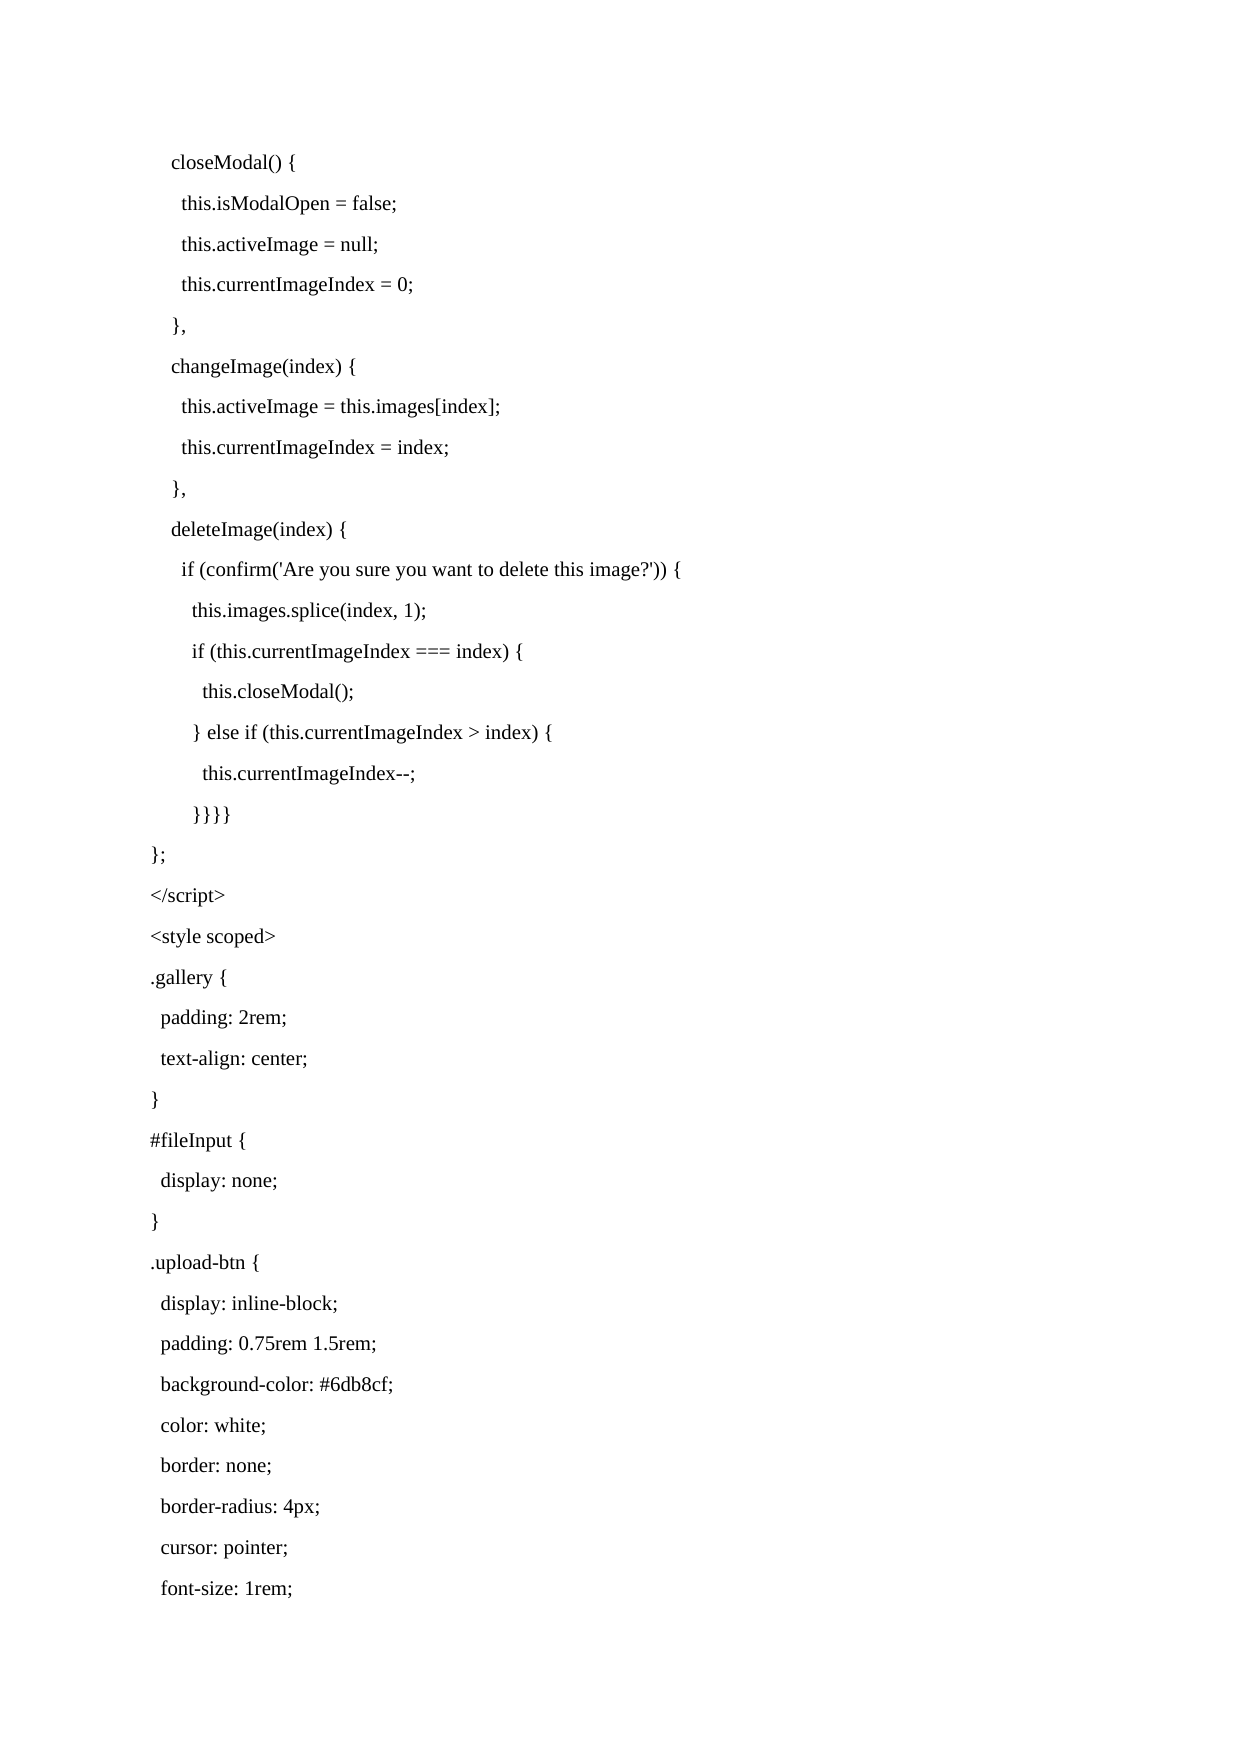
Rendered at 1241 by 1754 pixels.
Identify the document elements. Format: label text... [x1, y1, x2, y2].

text this.currentImageIndex = 0; [150, 272, 1090, 296]
text if (confirm('Are you sure you want to delete this image?')) { [150, 557, 1090, 581]
text deleteImage(index) { [150, 517, 1090, 541]
text }}}} [150, 802, 1090, 826]
text #fileInput { [150, 1127, 1090, 1152]
text border: none; [150, 1453, 1090, 1477]
text </script> [150, 883, 1090, 907]
text cursor: pointer; [150, 1535, 1090, 1559]
text background-color: #6db8cf; [150, 1372, 1090, 1396]
text padding: 2rem; [150, 1005, 1090, 1029]
text display: none; [150, 1168, 1090, 1192]
text this.currentImageIndex = index; [150, 435, 1090, 459]
text } else if (this.currentImageIndex > index) { [150, 720, 1090, 744]
text display: inline-block; [150, 1290, 1090, 1314]
text border-radius: 4px; [150, 1494, 1090, 1518]
text <style scoped> [150, 924, 1090, 948]
text font-size: 1rem; [150, 1576, 1090, 1599]
text if (this.currentImageIndex === index) { [150, 639, 1090, 663]
text this.images.splice(index, 1); [150, 598, 1090, 622]
text .upload-btn { [150, 1250, 1090, 1274]
text padding: 0.75rem 1.5rem; [150, 1331, 1090, 1355]
text changeImage(index) { [150, 354, 1090, 378]
text }; [150, 842, 1090, 866]
text .gallery { [150, 964, 1090, 989]
text }, [150, 313, 1090, 337]
text this.activeImage = this.images[index]; [150, 394, 1090, 418]
text this.currentImageIndex--; [150, 761, 1090, 785]
text text-align: center; [150, 1046, 1090, 1070]
text this.closeModal(); [150, 679, 1090, 703]
text }, [150, 476, 1090, 500]
text this.activeImage = null; [150, 231, 1090, 256]
text } [150, 1087, 1090, 1111]
text this.isModalOpen = false; [150, 191, 1090, 215]
text } [150, 1209, 1090, 1233]
text closeModal() { [150, 150, 1090, 174]
text color: white; [150, 1413, 1090, 1437]
